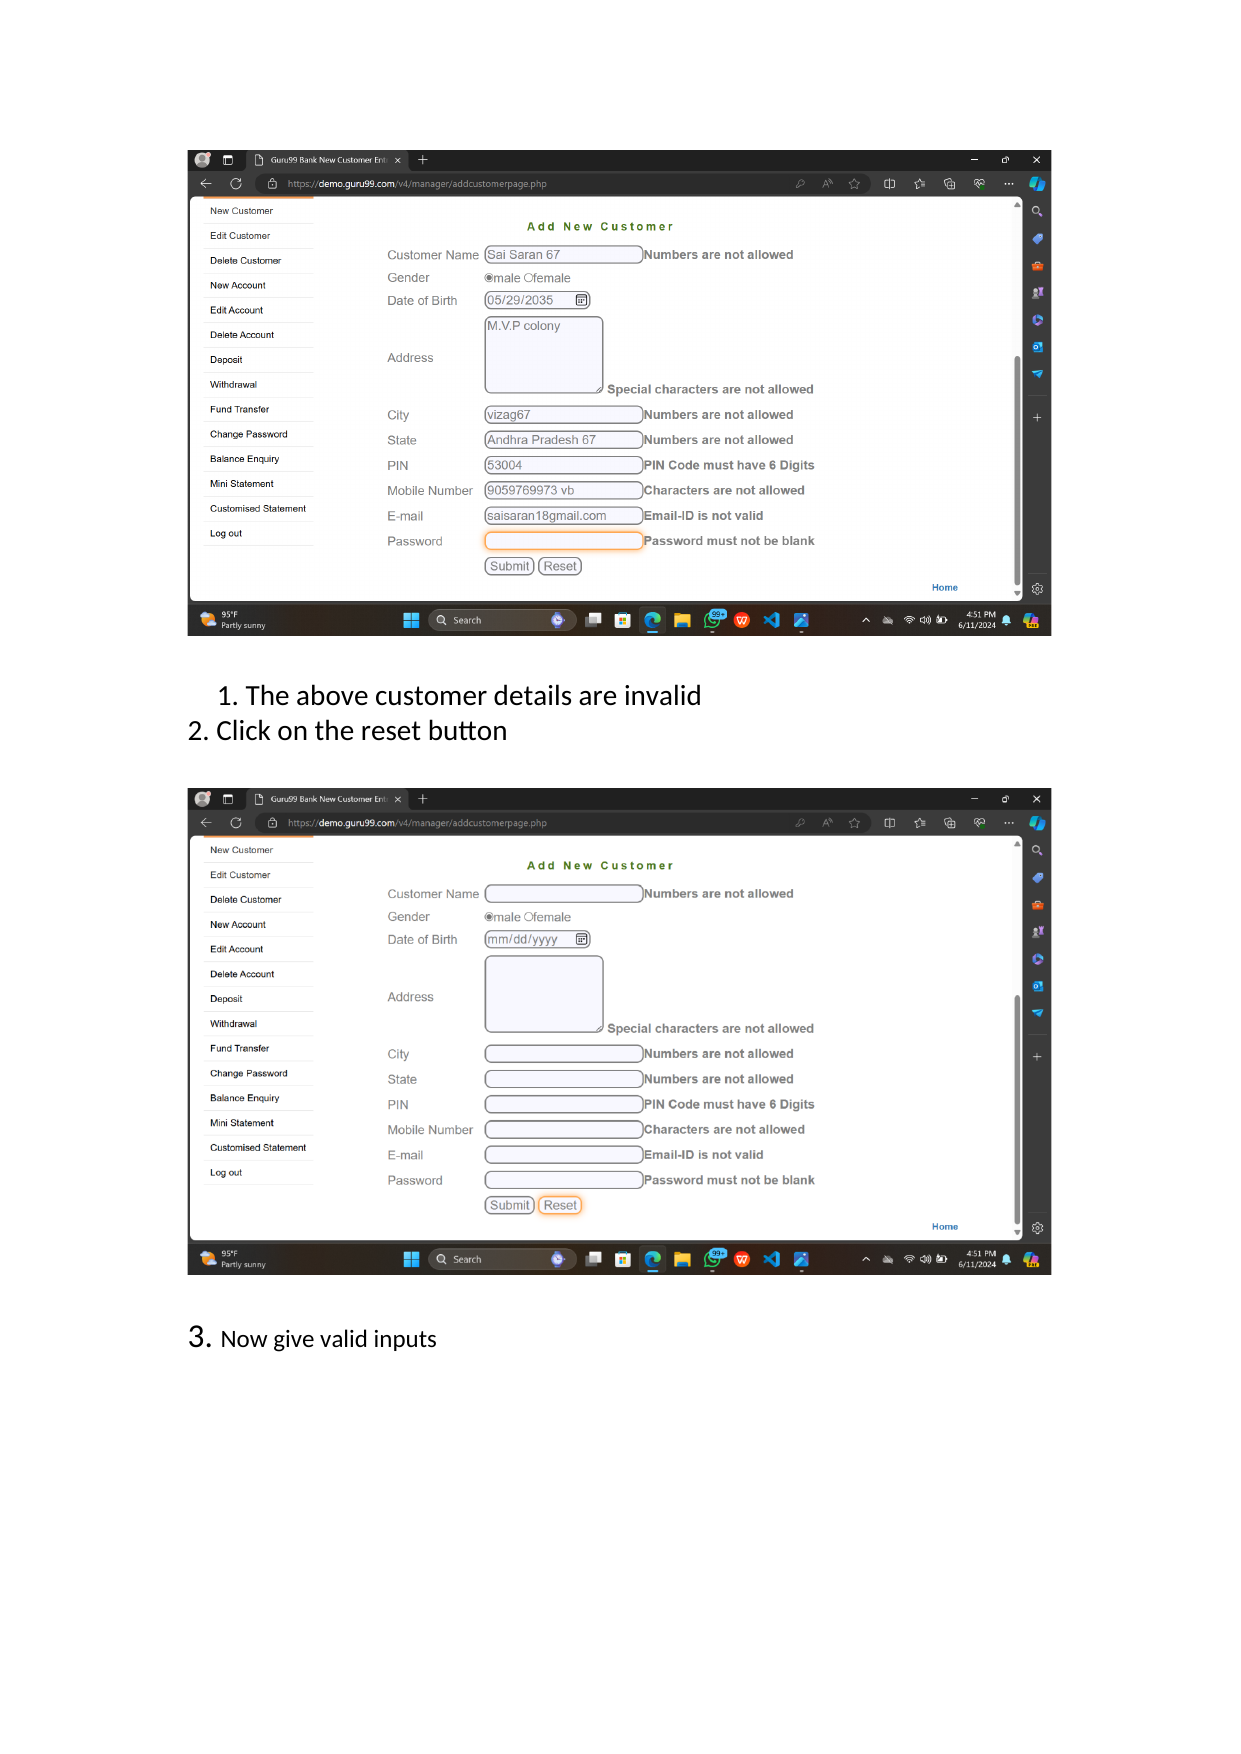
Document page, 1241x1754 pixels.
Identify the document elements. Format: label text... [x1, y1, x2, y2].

list The above customer details are invalid [217, 677, 1053, 712]
picture [187, 150, 1052, 636]
list Now give valid inputs [187, 1316, 1053, 1356]
picture [187, 788, 1052, 1275]
list Click on the reset button [187, 712, 1053, 748]
